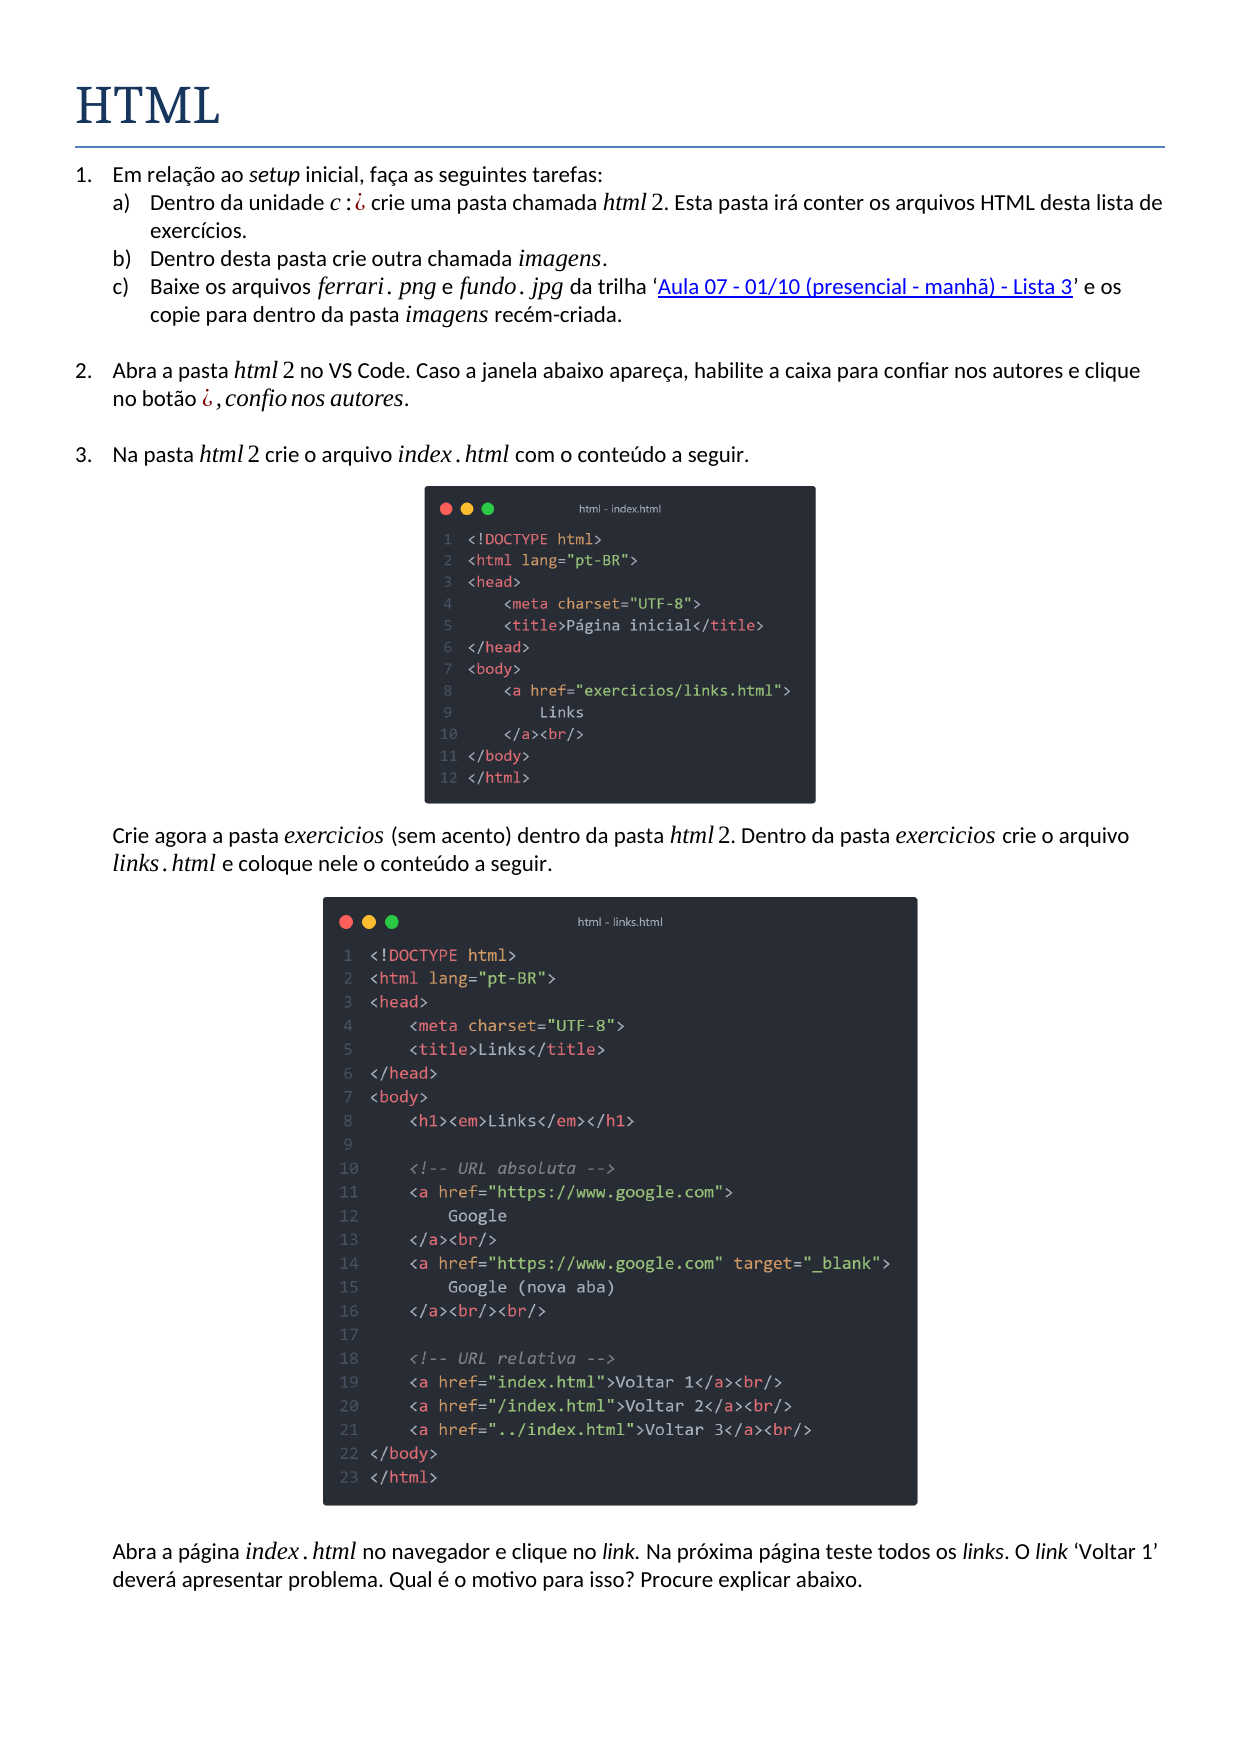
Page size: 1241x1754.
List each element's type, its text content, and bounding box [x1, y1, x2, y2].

list Dentro desta pasta crie outra chamada . [112, 244, 1165, 272]
title HTML [75, 75, 1165, 146]
list Dentro da unidade crie uma pasta chamada . Esta pasta irá conter os arquivos HTML desta lista de exercícios. [112, 188, 1165, 244]
list Crie agora a pasta (sem acento) dentro da pasta . Dentro da pasta crie o arquivo e coloque nele o conteúdo a seguir. [112, 821, 1165, 877]
list Na pasta crie o arquivo com o conteúdo a seguir. [75, 440, 1165, 468]
picture [287, 877, 953, 1525]
list Em relação ao setup inicial, faça as seguintes tarefas: [75, 160, 1165, 188]
list Abra a pasta no VS Code. Caso a janela abaixo apareça, habilite a caixa para confiar nos autores e clique no botão . [75, 356, 1165, 412]
list Baixe os arquivos e da trilha ‘Aula 07 - 01/10 (presencial - manhã) - Lista 3’ e os copie para dentro da pasta recém-criada. [112, 272, 1165, 328]
picture [392, 468, 848, 822]
list Abra a página no navegador e clique no link. Na próxima página teste todos os links. O link ‘Voltar 1’ deverá apresentar problema. Qual é o motivo para isso? Procure explicar abaixo. [112, 1537, 1165, 1593]
